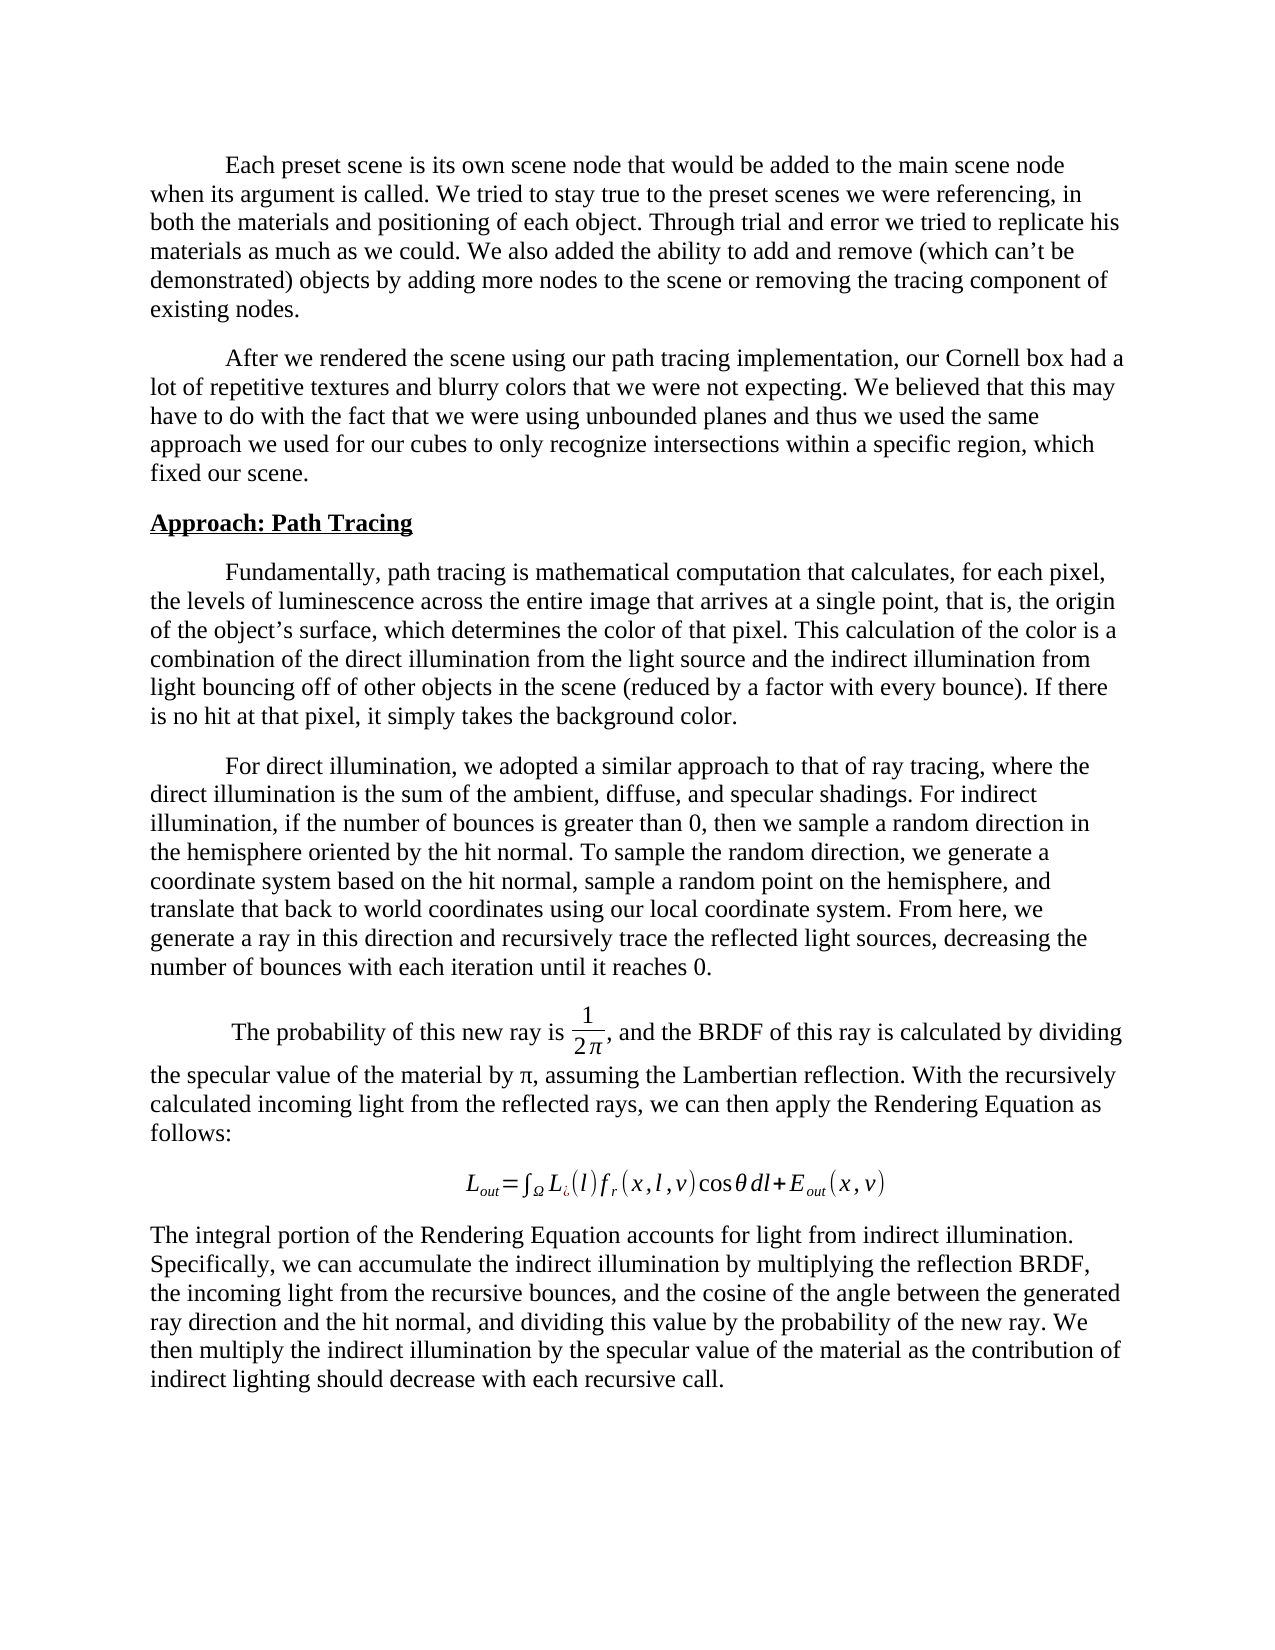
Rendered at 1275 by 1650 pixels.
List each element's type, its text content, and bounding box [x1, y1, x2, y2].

text The integral portion of the Rendering Equation accounts for light from indirect illumination. Specifically, we can accumulate the indirect illumination by multiplying the reflection BRDF, the incoming light from the recursive bounces, and the cosine of the angle between the generated ray direction and the hit normal, and dividing this value by the probability of the new ray. We then multiply the indirect illumination by the specular value of the material as the contribution of indirect lighting should decrease with each recursive call. [150, 1221, 1125, 1393]
text For direct illumination, we adopted a similar approach to that of ray tracing, where the direct illumination is the sum of the ambient, diffuse, and specular shadings. For indirect illumination, if the number of bounces is greater than 0, then we sample a random direction in the hemisphere oriented by the hit normal. To sample the random direction, we generate a coordinate system based on the hit normal, sample a random point on the hemisphere, and translate that back to world coordinates using our local coordinate system. From here, we generate a ray in this direction and recursively trace the reflected light sources, decreasing the number of bounces with each iteration until it reaches 0. [150, 751, 1125, 981]
text The probability of this new ray is , and the BRDF of this ray is calculated by dividing the specular value of the material by π, assuming the Lambertian reflection. With the recursively calculated incoming light from the reflected rays, we can then apply the Rendering Equation as follows: [150, 1002, 1125, 1147]
text Fundamentally, path tracing is mathematical computation that calculates, for each pixel, the levels of luminescence across the entire image that arrives at a single point, that is, the origin of the object’s surface, which determines the color of that pixel. This calculation of the color is a combination of the direct illumination from the light source and the indirect illumination from light bouncing off of other objects in the scene (reduced by a factor with every bounce). If there is no hit at that pixel, it simply takes the background color. [150, 557, 1125, 730]
text Approach: Path Tracing [150, 508, 1125, 537]
text After we rendered the scene using our path tracing implementation, our Cornell box had a lot of repetitive textures and blurry colors that we were not expecting. We believed that this may have to do with the fact that we were using unbounded planes and thus we used the same approach we used for our cubes to only recognize intersections within a specific region, which fixed our scene. [150, 343, 1125, 487]
text Each preset scene is its own scene node that would be added to the main scene node when its argument is called. We tried to stay true to the preset scenes we were referencing, in both the materials and positioning of each object. Through trial and error we tried to replicate his materials as much as we could. We also added the ability to add and remove (which can’t be demonstrated) objects by adding more nodes to the scene or removing the tracing component of existing nodes. [150, 150, 1125, 322]
